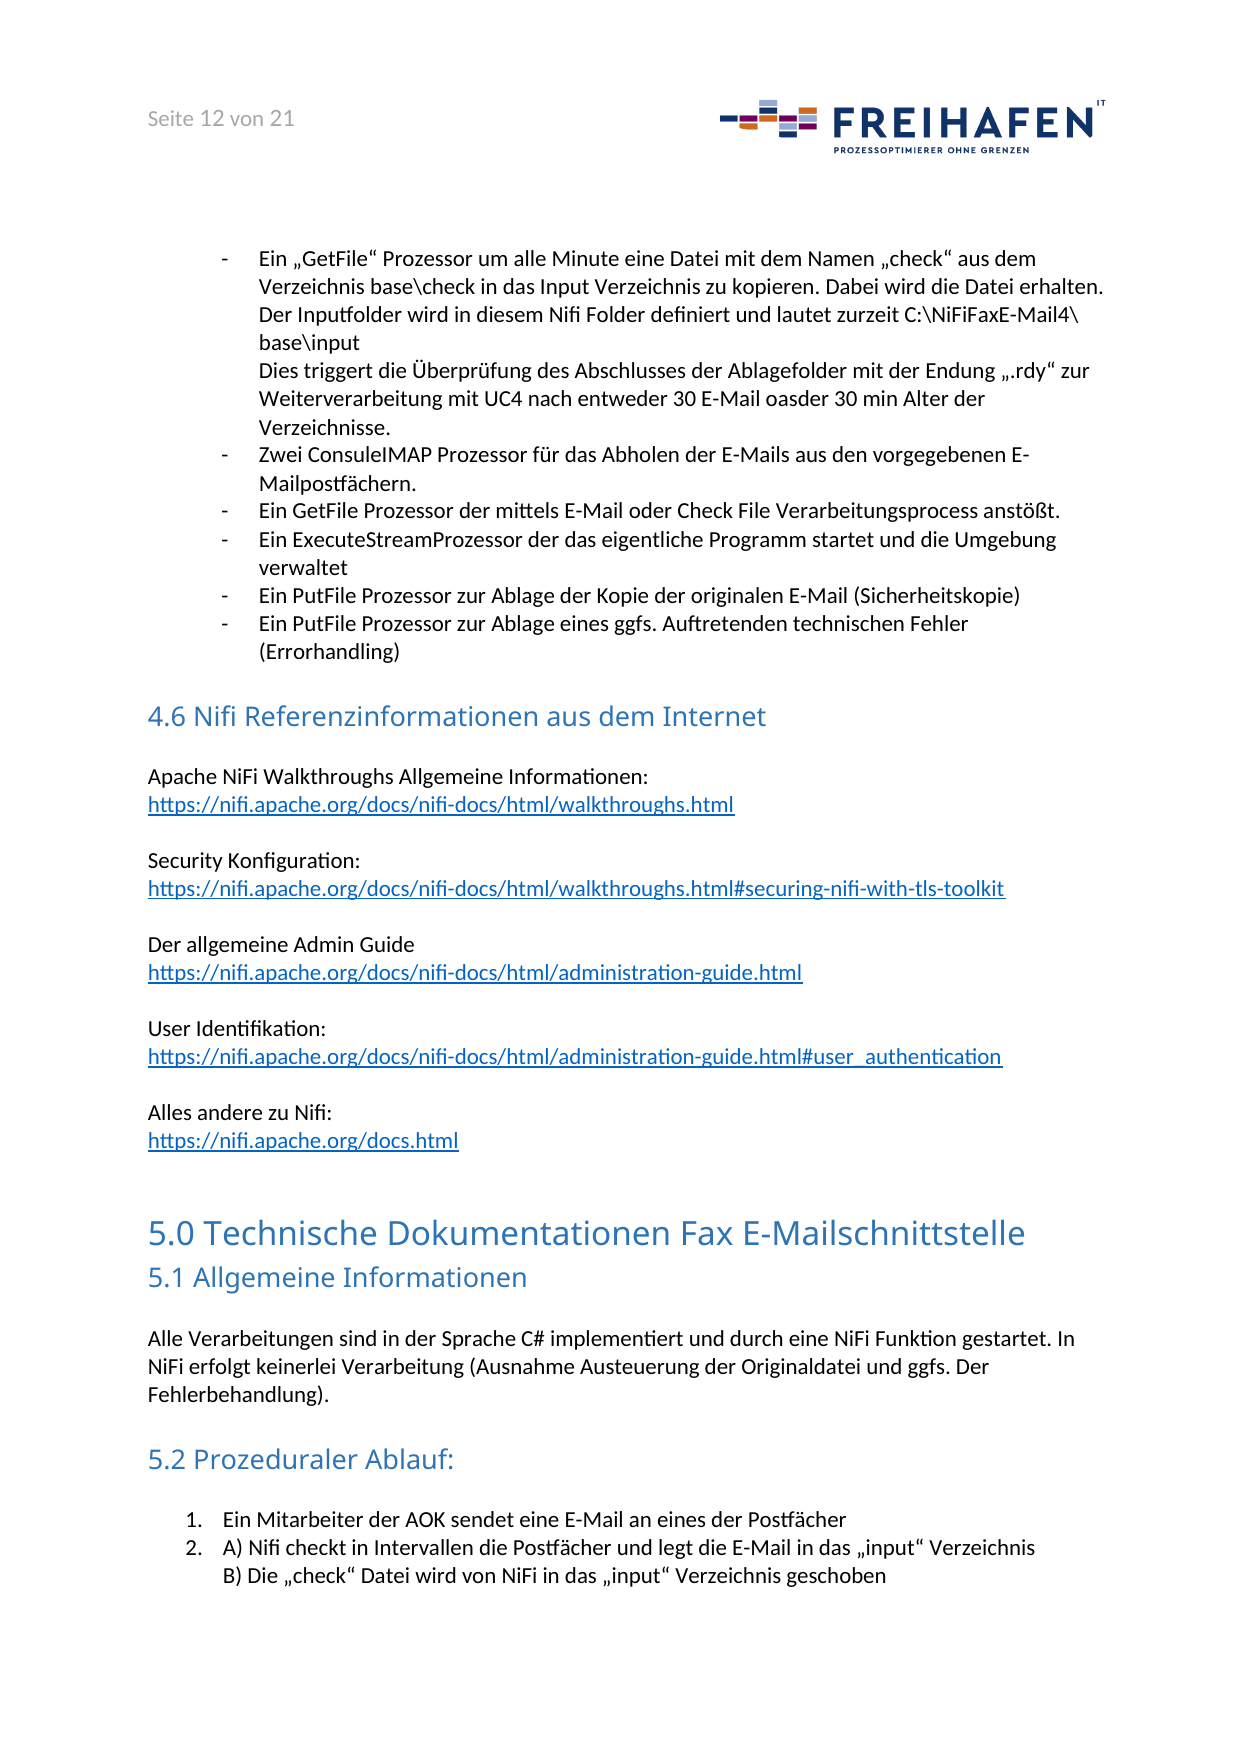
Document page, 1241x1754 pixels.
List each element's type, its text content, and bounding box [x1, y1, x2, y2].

text Dies triggert die Überprüfung des Abschlusses der Ablagefolder mit der Endung „.rdy“ zur Weiterverarbeitung mit UC4 nach entweder 30 E-Mail oasder 30 min Alter der Verzeichnisse. [259, 357, 1107, 441]
list Ein „GetFile“ Prozessor um alle Minute eine Datei mit dem Namen „check“ aus dem Verzeichnis base\check in das Input Verzeichnis zu kopieren. Dabei wird die Datei erhalten. Der Inputfolder wird in diesem Nifi Folder definiert und lautet zurzeit C:\NiFiFaxE-Mail4\base\input [221, 244, 1107, 357]
list Ein ExecuteStreamProzessor der das eigentliche Programm startet und die Umgebung verwaltet [221, 525, 1107, 581]
list B) Die „check“ Datei wird von NiFi in das „input“ Verzeichnis geschoben [223, 1561, 1107, 1589]
subtitle 5.0 Technische Dokumentationen Fax E-Mailschnittstelle [148, 1209, 1107, 1255]
list Ein GetFile Prozessor der mittels E-Mail oder Check File Verarbeitungsprocess anstößt. [221, 497, 1107, 525]
text Security Konfiguration: [148, 846, 1107, 874]
text User Identifikation: [148, 1014, 1107, 1042]
picture [711, 94, 1112, 154]
text https://nifi.apache.org/docs/nifi-docs/html/administration-guide.html#user_authentication [148, 1042, 1107, 1070]
list Ein Mitarbeiter der AOK sendet eine E-Mail an eines der Postfächer [185, 1505, 1107, 1533]
text https://nifi.apache.org/docs/nifi-docs/html/administration-guide.html [148, 958, 1107, 986]
subtitle 4.6 Nifi Referenzinformationen aus dem Internet [148, 697, 1107, 734]
subtitle 5.1 Allgemeine Informationen [148, 1259, 1107, 1296]
list A) Nifi checkt in Intervallen die Postfächer und legt die E-Mail in das „input“ Verzeichnis [185, 1533, 1107, 1561]
text https://nifi.apache.org/docs.html [148, 1126, 1107, 1154]
text Der allgemeine Admin Guide [148, 930, 1107, 958]
list Ein PutFile Prozessor zur Ablage der Kopie der originalen E-Mail (Sicherheitskopie) [221, 581, 1107, 609]
list Zwei ConsuleIMAP Prozessor für das Abholen der E-Mails aus den vorgegebenen E-Mailpostfächern. [221, 441, 1107, 497]
text Alles andere zu Nifi: [148, 1098, 1107, 1126]
text Apache NiFi Walkthroughs Allgemeine Informationen: [148, 762, 1107, 790]
text Alle Verarbeitungen sind in der Sprache C# implementiert und durch eine NiFi Funktion gestartet. In NiFi erfolgt keinerlei Verarbeitung (Ausnahme Austeuerung der Originaldatei und ggfs. Der Fehlerbehandlung). [148, 1324, 1107, 1408]
text https://nifi.apache.org/docs/nifi-docs/html/walkthroughs.html [148, 790, 1107, 818]
text https://nifi.apache.org/docs/nifi-docs/html/walkthroughs.html#securing-nifi-with-tls-toolkit [148, 874, 1107, 902]
list Ein PutFile Prozessor zur Ablage eines ggfs. Auftretenden technischen Fehler (Errorhandling) [221, 609, 1107, 665]
subtitle 5.2 Prozeduraler Ablauf: [148, 1440, 1107, 1477]
